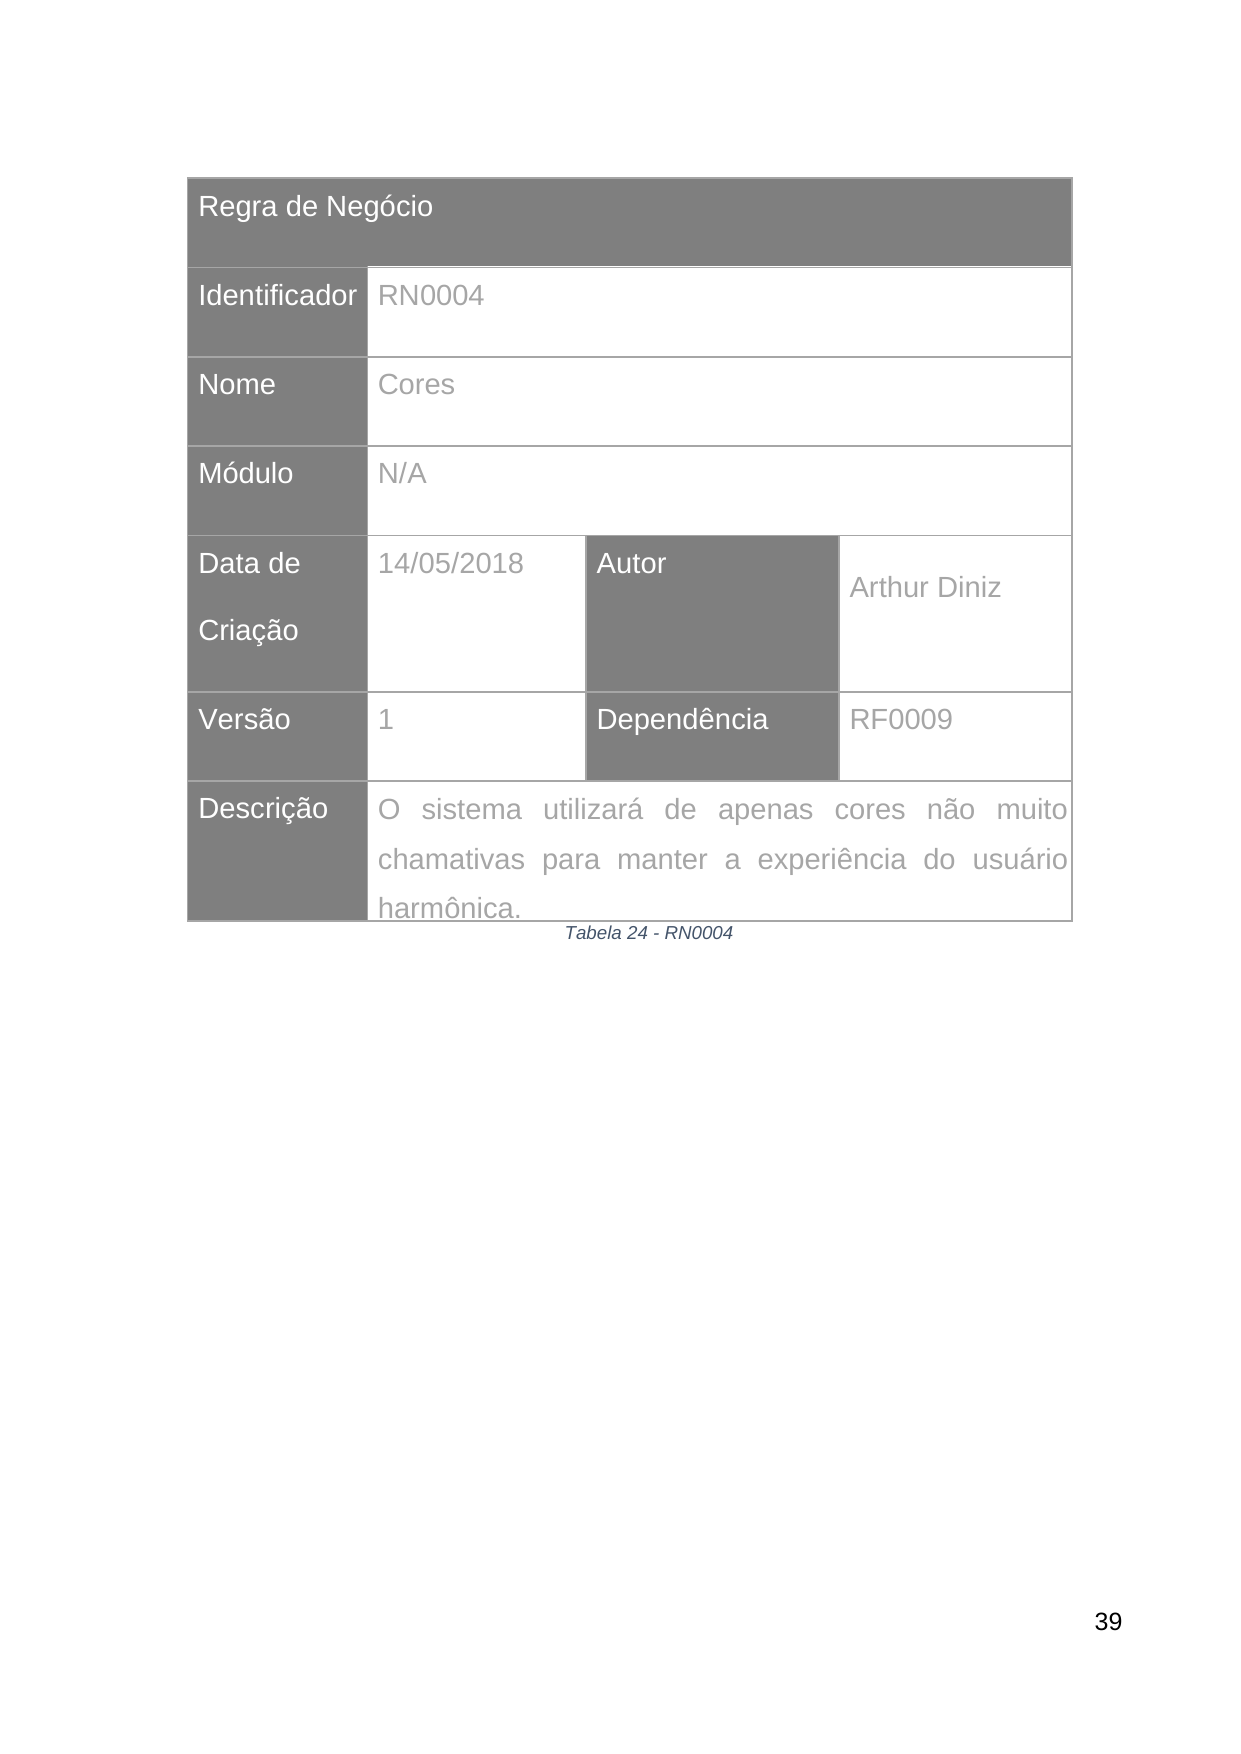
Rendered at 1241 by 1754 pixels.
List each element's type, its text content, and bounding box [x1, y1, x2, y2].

table_cell Nome [188, 358, 367, 445]
table_cell Autor [587, 536, 838, 691]
table_cell N/A [368, 447, 1071, 535]
table_cell Data de Criação [188, 536, 367, 691]
table_cell Versão [188, 693, 367, 780]
table_cell O sistema utilizará de apenas cores não muito chamativas para manter a experiência do usuário harmônica. [368, 782, 1071, 920]
table_cell 14/05/2018 [368, 536, 585, 691]
table_cell Módulo [188, 447, 367, 535]
table_cell RF0009 [840, 693, 1071, 780]
table_cell RN0004 [368, 268, 1071, 356]
table_header Regra de Negócio [188, 179, 1071, 266]
table_cell Cores [368, 358, 1071, 445]
table_cell Arthur Diniz [840, 536, 1071, 691]
table_cell Identificador [188, 268, 367, 356]
table_cell Descrição [188, 782, 367, 920]
table_cell 1 [368, 693, 585, 780]
table_cell Dependência [587, 693, 838, 780]
